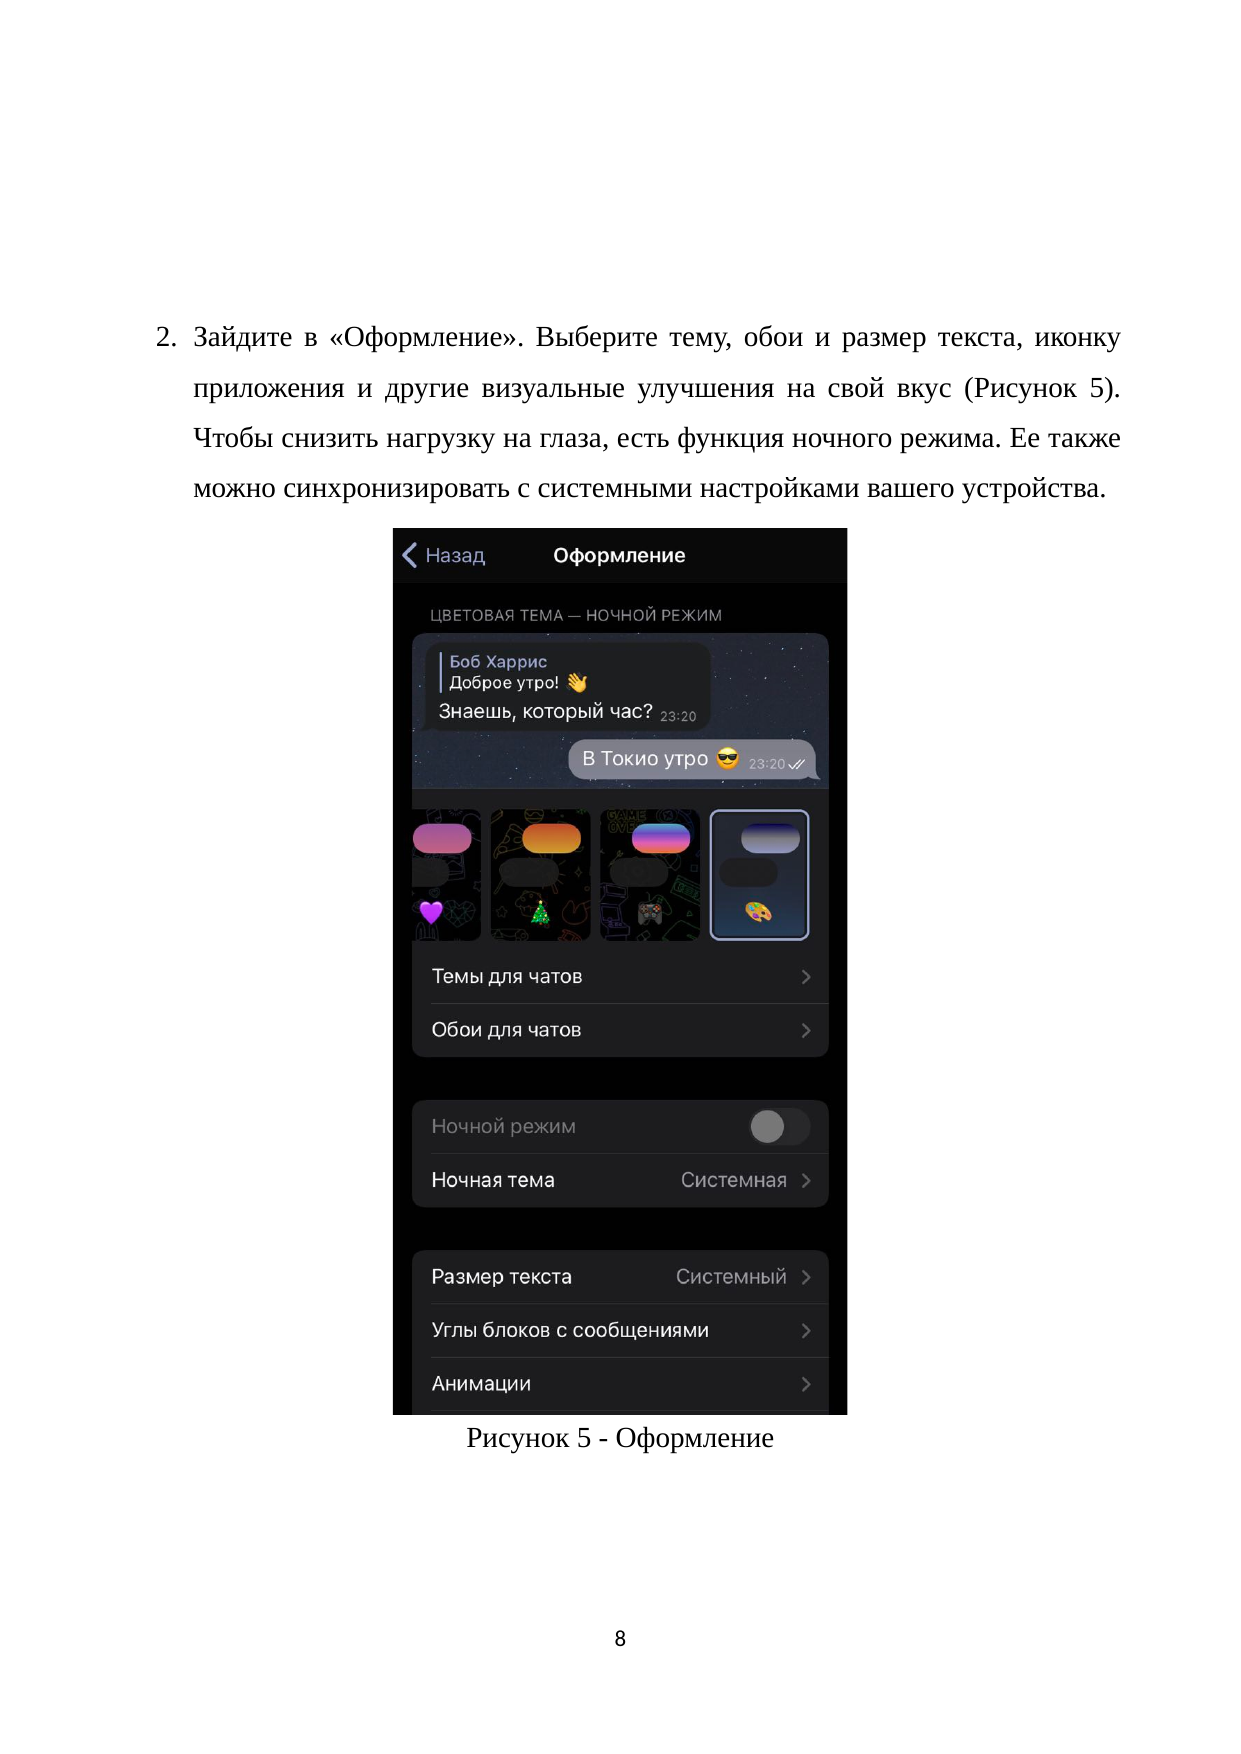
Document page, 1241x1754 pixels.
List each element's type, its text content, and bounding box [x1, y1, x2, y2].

list Зайдите в «Оформление». Выберите тему, обои и размер текста, иконку приложения и другие визуальные улучшения на свой вкус (Рисунок 5). Чтобы снизить нагрузку на глаза, есть функция ночного режима. Ее также можно синхронизировать с системными настройками вашего устройства. [156, 319, 1122, 504]
picture [392, 528, 848, 1415]
